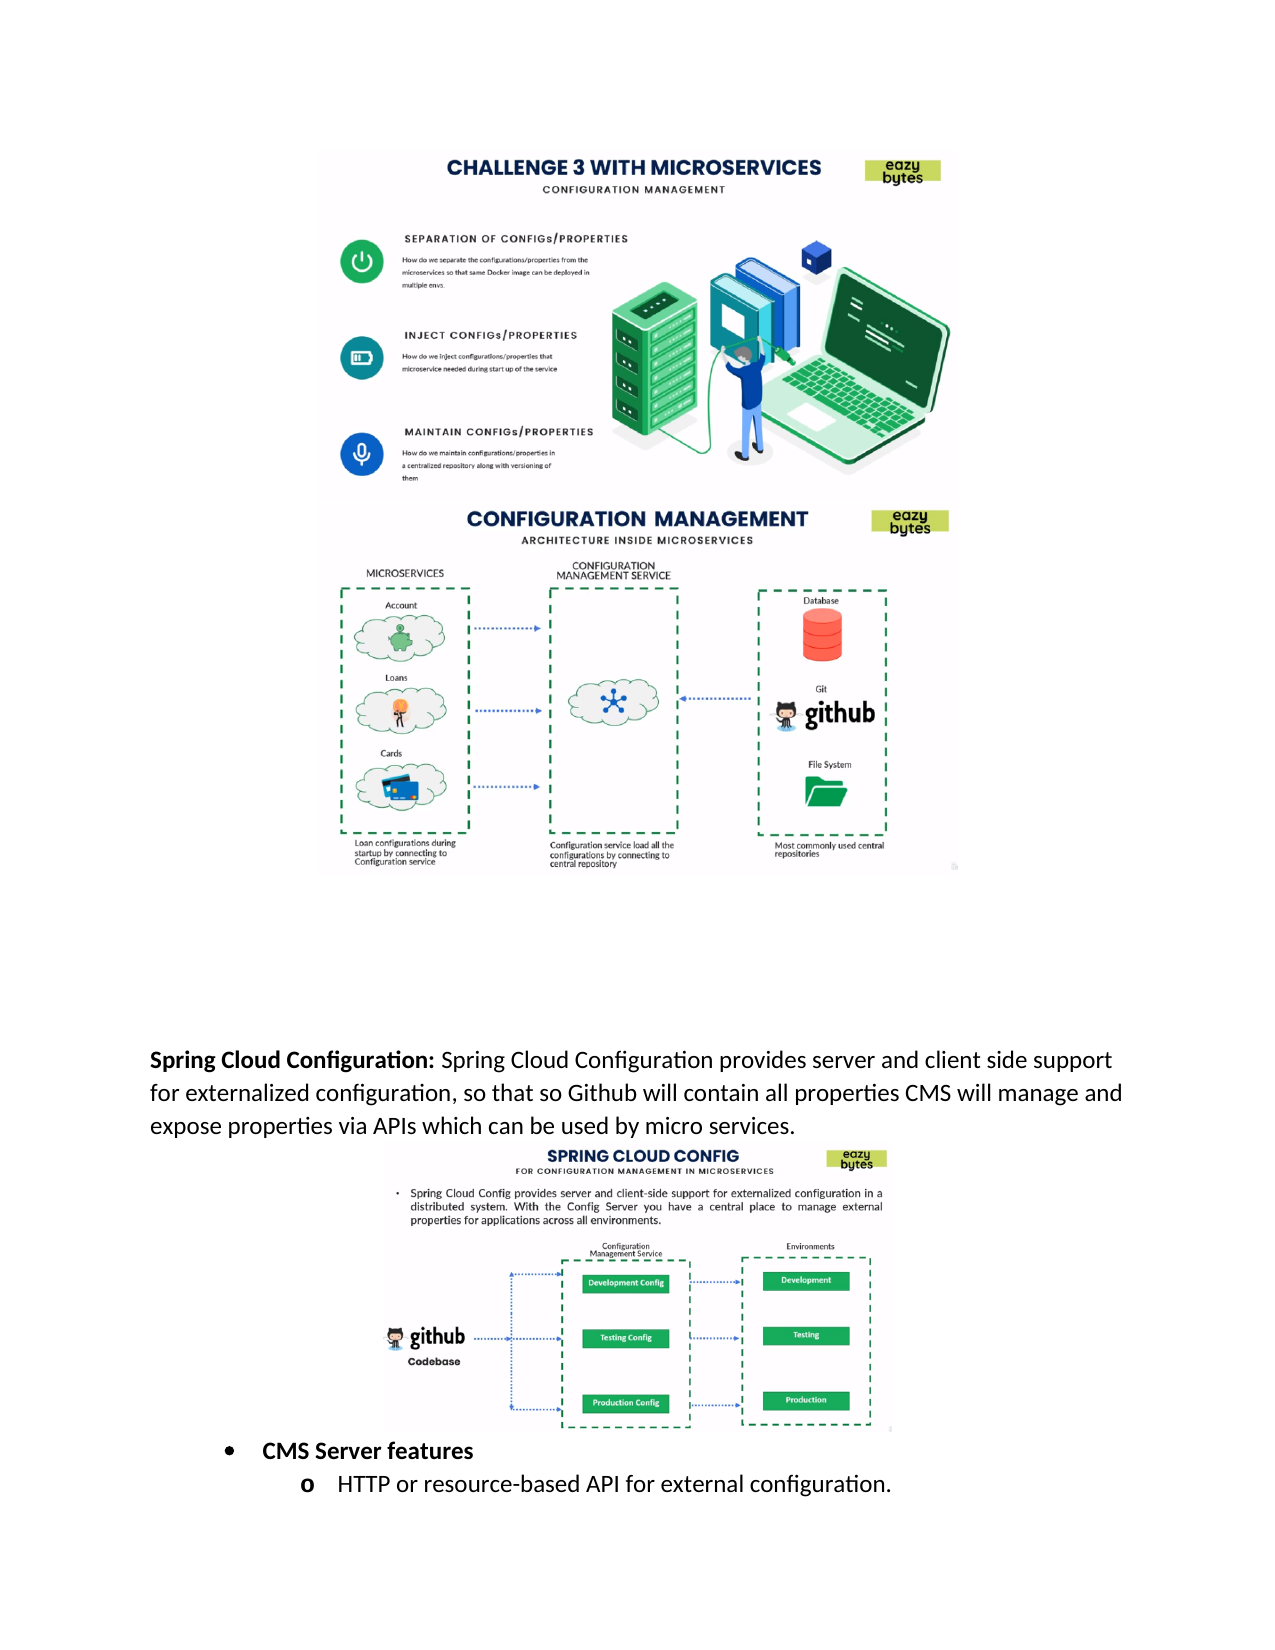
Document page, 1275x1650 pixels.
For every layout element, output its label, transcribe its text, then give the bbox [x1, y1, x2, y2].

list HTTP or resource-based API for external configuration. [300, 1468, 1125, 1500]
picture [317, 503, 958, 878]
list Spring Cloud Configuration: Spring Cloud Configuration provides server and client side support for externalized configuration, so that so Github will contain all properties CMS will manage and expose properties via APIs which can be used by micro services. [150, 1044, 1125, 1141]
list CMS Server features [225, 1435, 1125, 1466]
picture [317, 150, 958, 501]
picture [383, 1142, 892, 1433]
